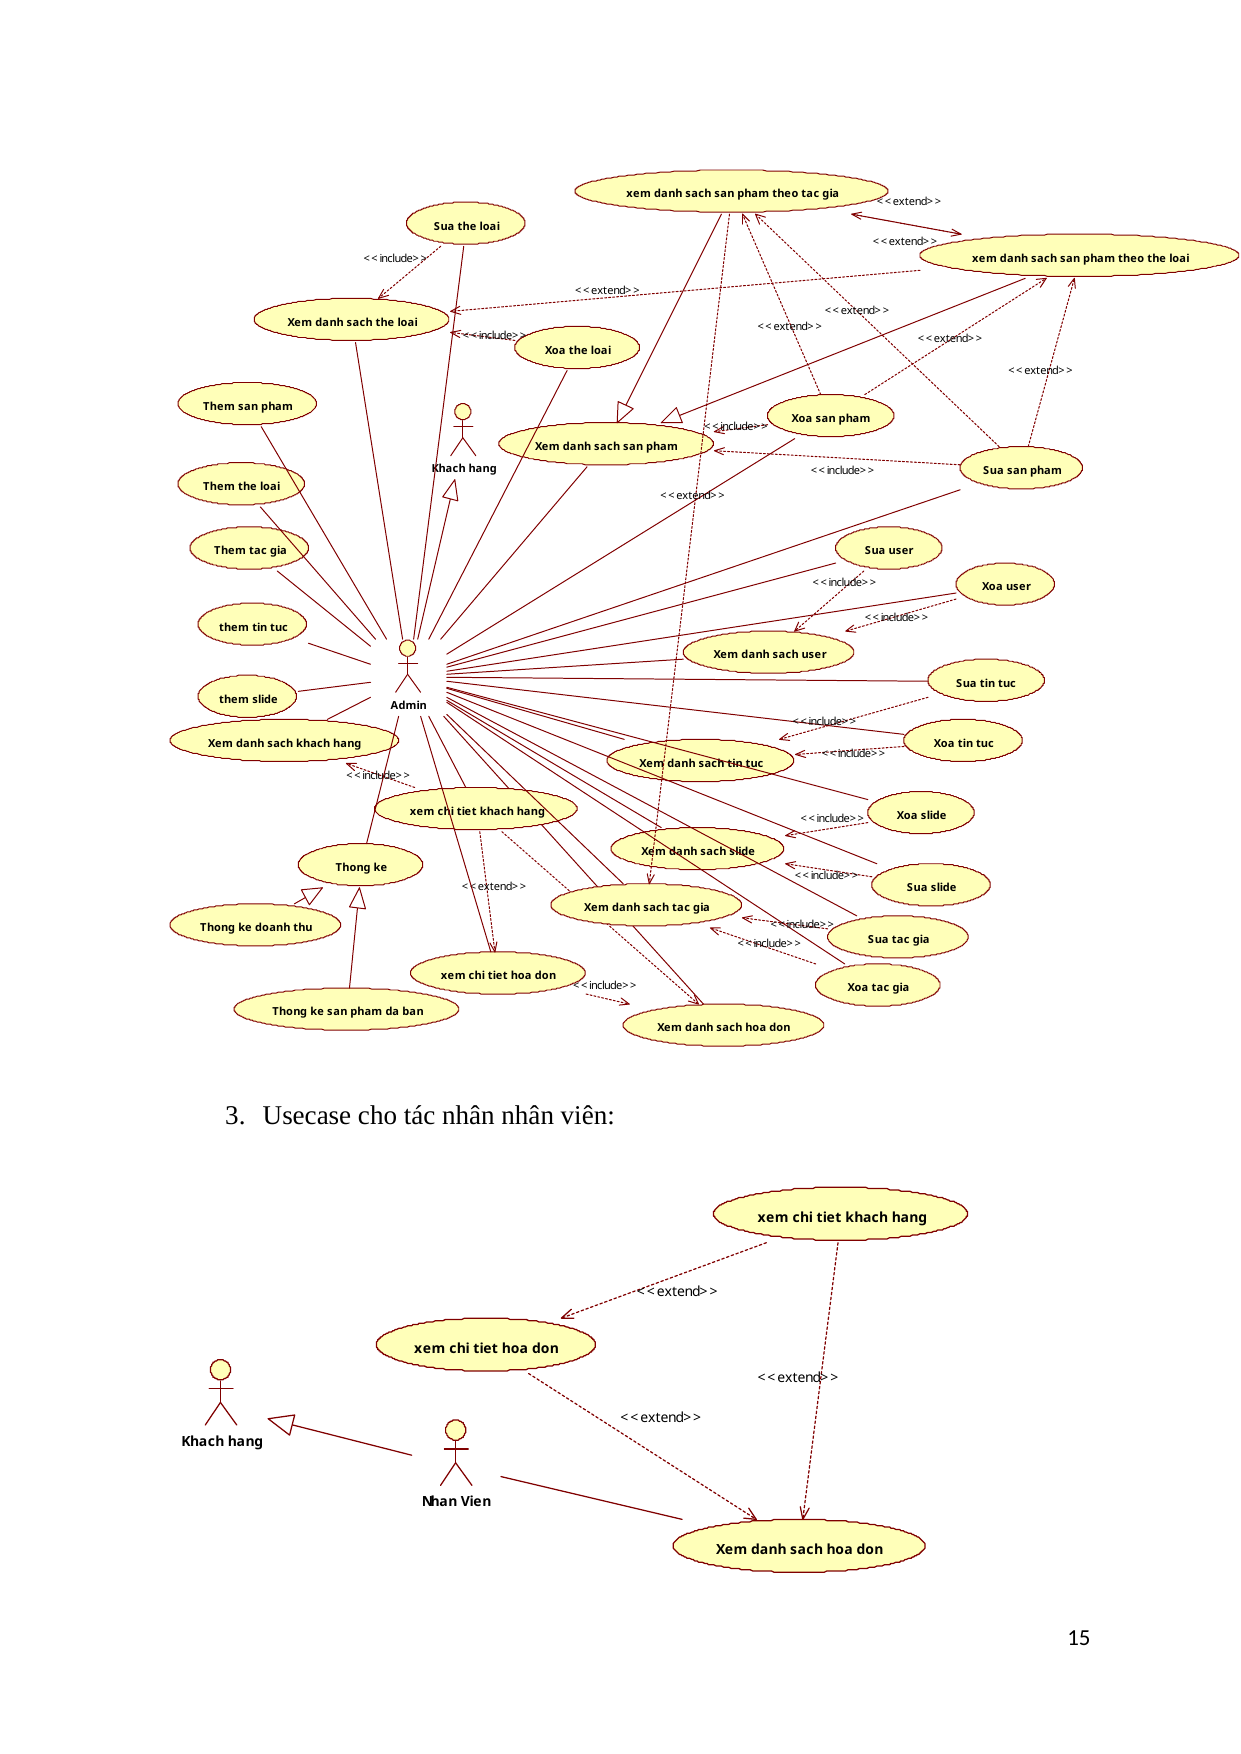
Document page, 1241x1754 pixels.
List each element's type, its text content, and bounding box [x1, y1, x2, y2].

list Usecase cho tác nhân nhân viên: [225, 1099, 1090, 1130]
